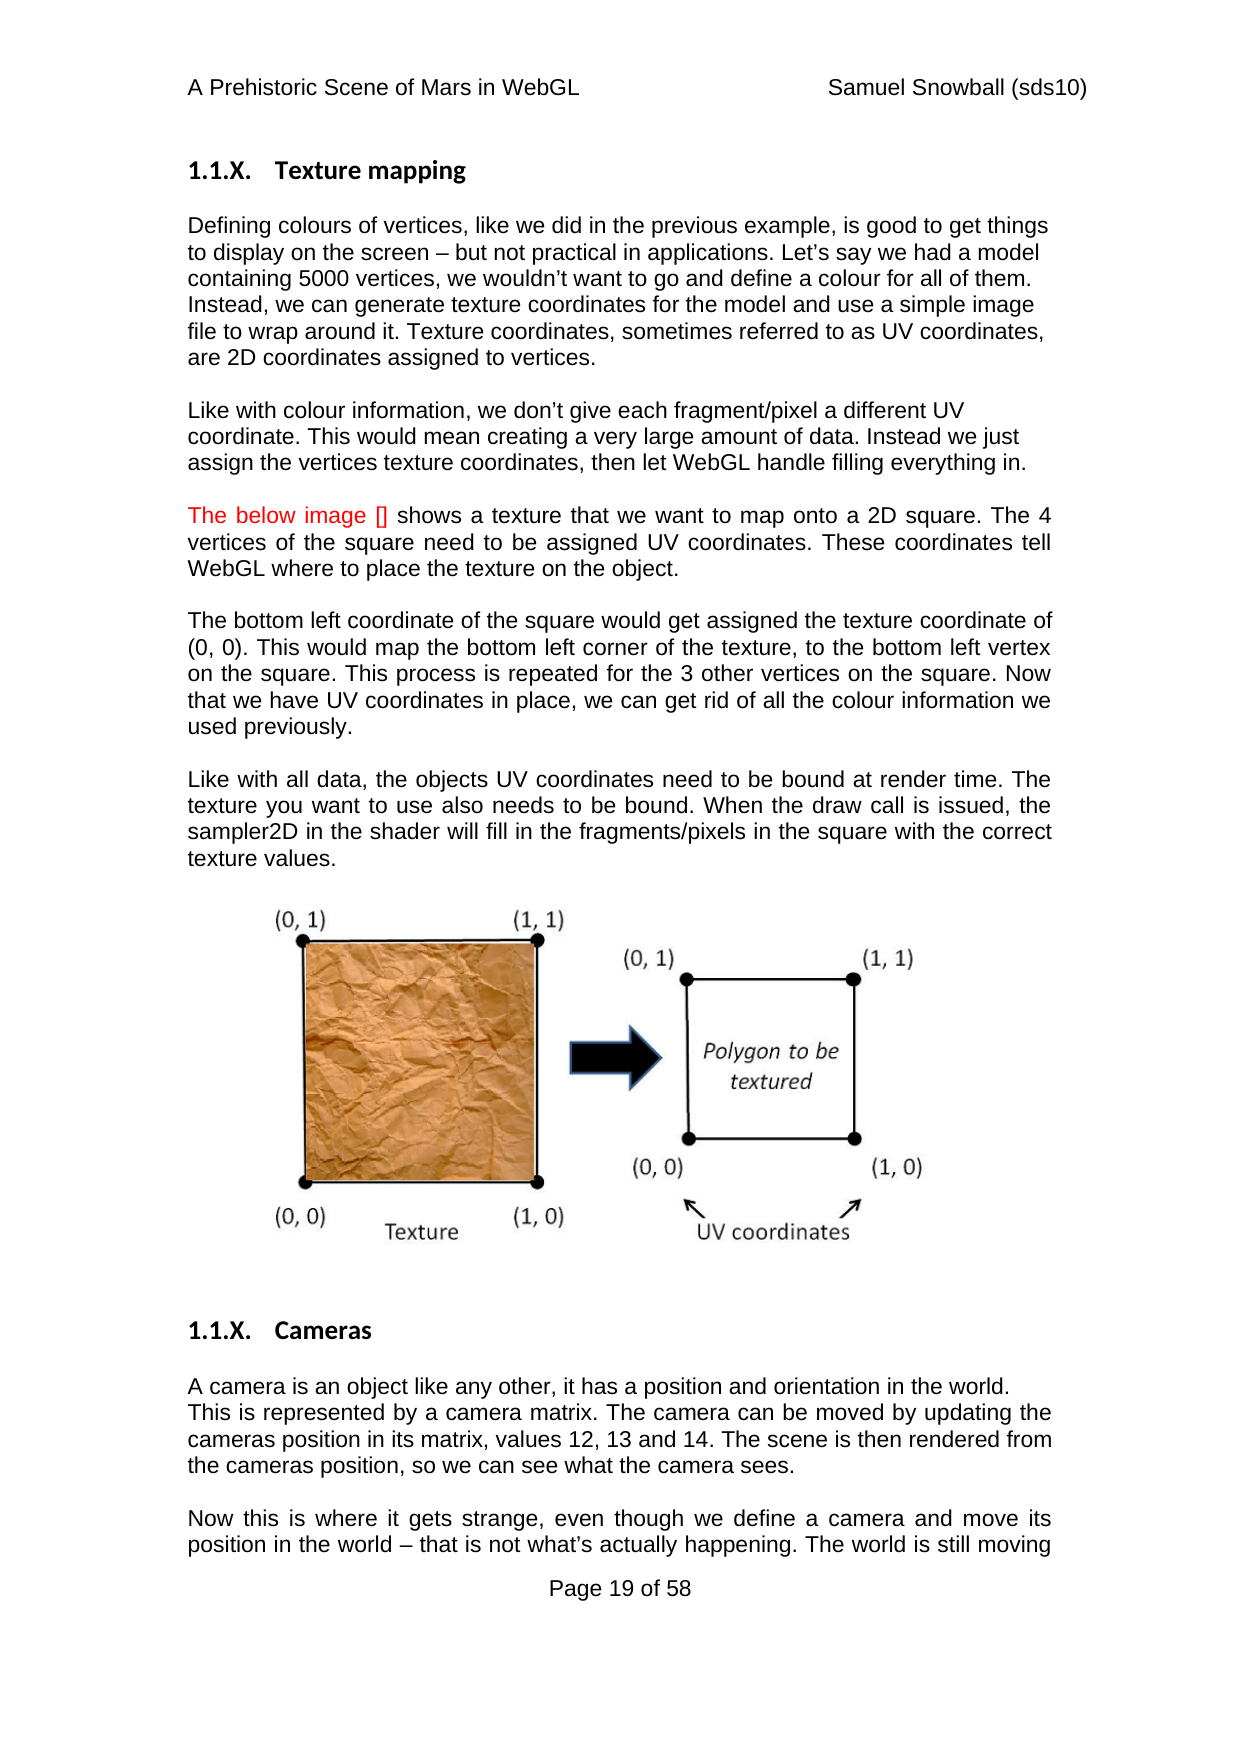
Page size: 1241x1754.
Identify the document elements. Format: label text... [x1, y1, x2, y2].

subtitle 1.1.X. Texture mapping [187, 153, 1053, 186]
text The bottom left coordinate of the square would get assigned the texture coordinate of (0, 0). This would map the bottom left corner of the texture, to the bottom left vertex on the square. This process is repeated for the 3 other vertices on the square. Now that we have UV coordinates in place, we can get rid of all the colour information we used previously. [187, 607, 1053, 739]
subtitle 1.1.X. Cameras [187, 1313, 1053, 1347]
text The below image [] shows a texture that we want to map onto a 2D square. The 4 vertices of the square need to be assigned UV coordinates. These coordinates tell WebGL where to place the texture on the object. [187, 502, 1053, 581]
text Defining colours of vertices, like we did in the previous example, is good to get things to display on the screen – but not practical in applications. Let’s say we had a model containing 5000 vertices, we wouldn’t want to go and define a colour for all of them. Instead, we can generate texture coordinates for the model and use a simple image file to wrap around it. Texture coordinates, sometimes referred to as UV coordinates, are 2D coordinates assigned to vertices. [187, 212, 1053, 370]
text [187, 1505, 1053, 1557]
text A camera is an object like any other, it has a position and orientation in the world. [187, 1373, 1053, 1399]
picture [272, 900, 927, 1246]
text This is represented by a camera matrix. The camera can be moved by updating the cameras position in its matrix, values 12, 13 and 14. The scene is then rendered from the cameras position, so we can see what the camera sees. [187, 1399, 1053, 1478]
text Like with all data, the objects UV coordinates need to be bound at render time. The texture you want to use also needs to be bound. When the draw call is issued, the sampler2D in the shader will fill in the fragments/pixels in the square with the correct texture values. [187, 766, 1053, 871]
text Like with colour information, we don’t give each fragment/pixel a different UV coordinate. This would mean creating a very large amount of data. Instead we just assign the vertices texture coordinates, then let WebGL handle filling everything in. [187, 397, 1053, 476]
